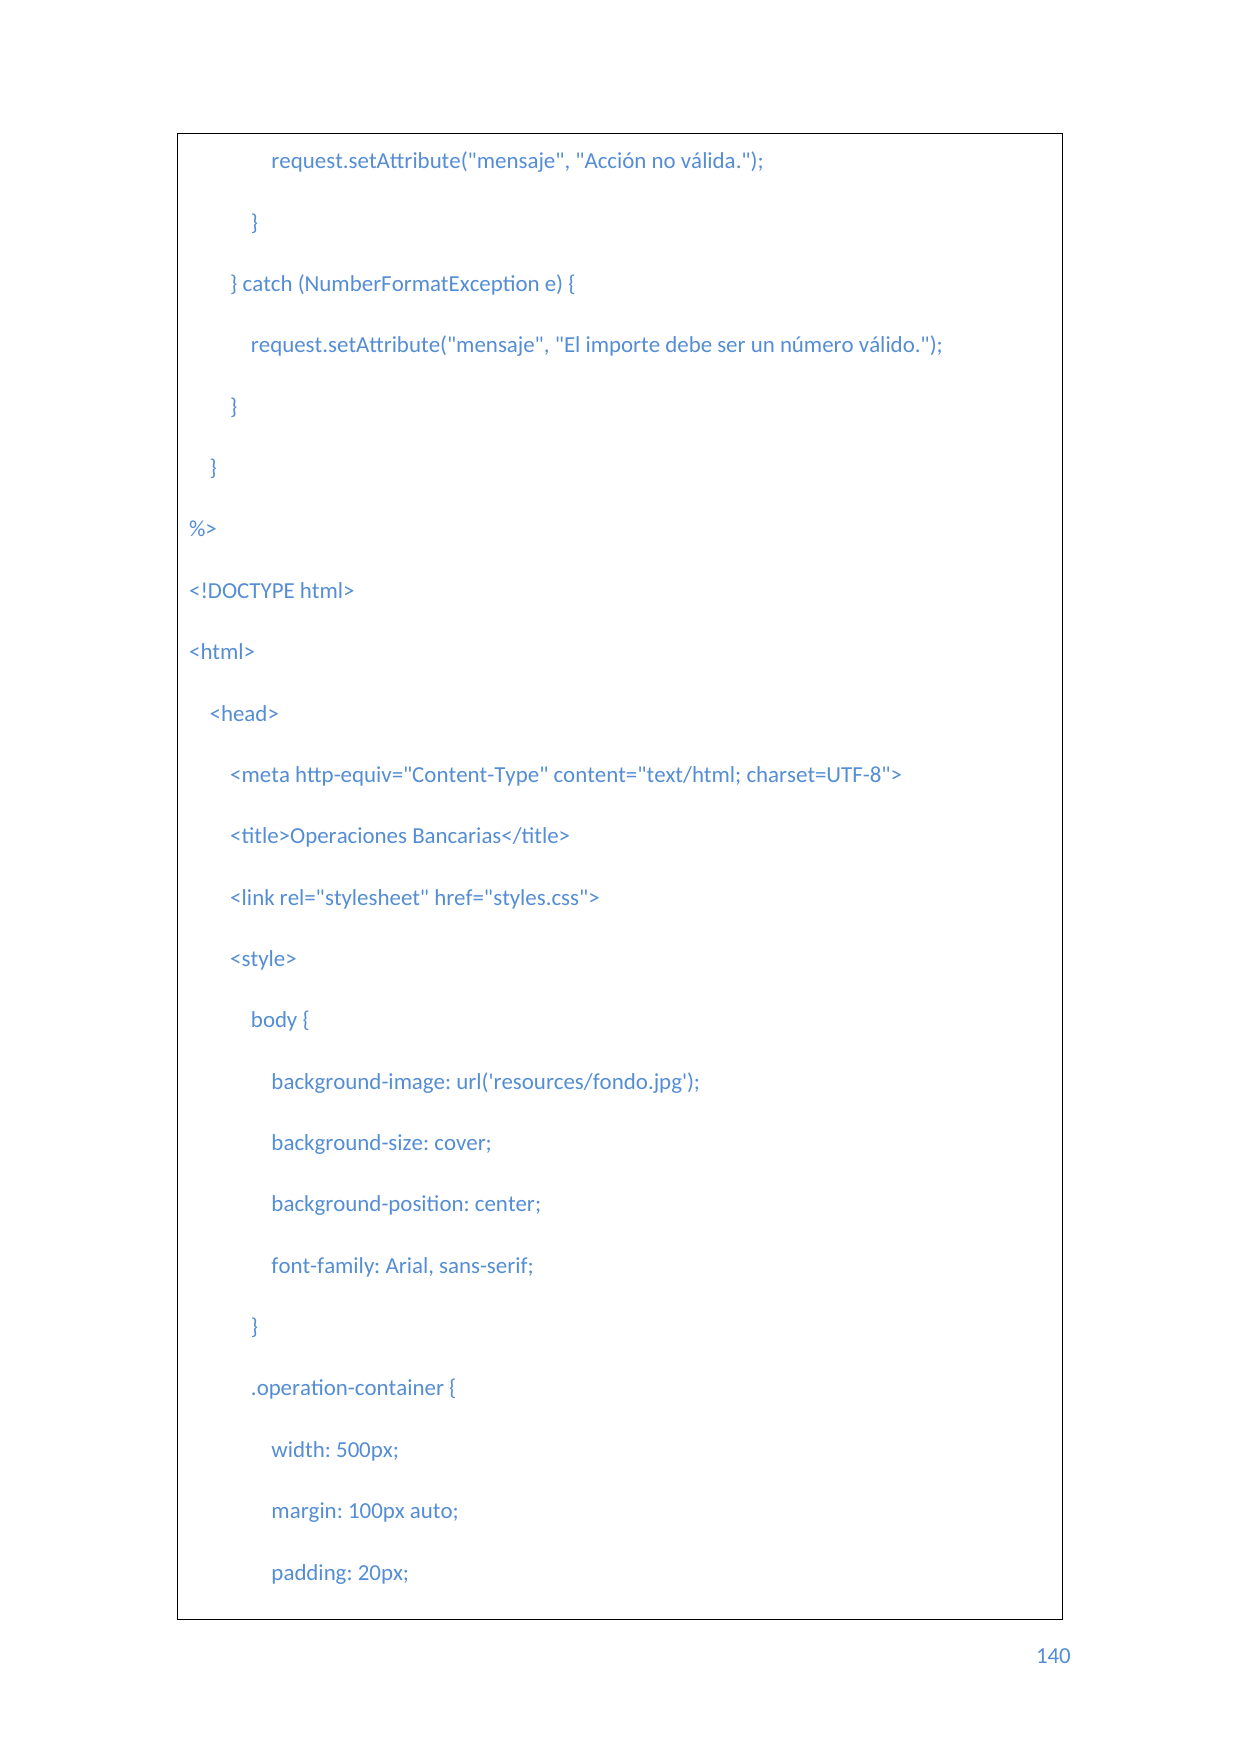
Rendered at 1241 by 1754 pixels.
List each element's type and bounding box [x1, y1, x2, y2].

table_header [178, 134, 1062, 1619]
